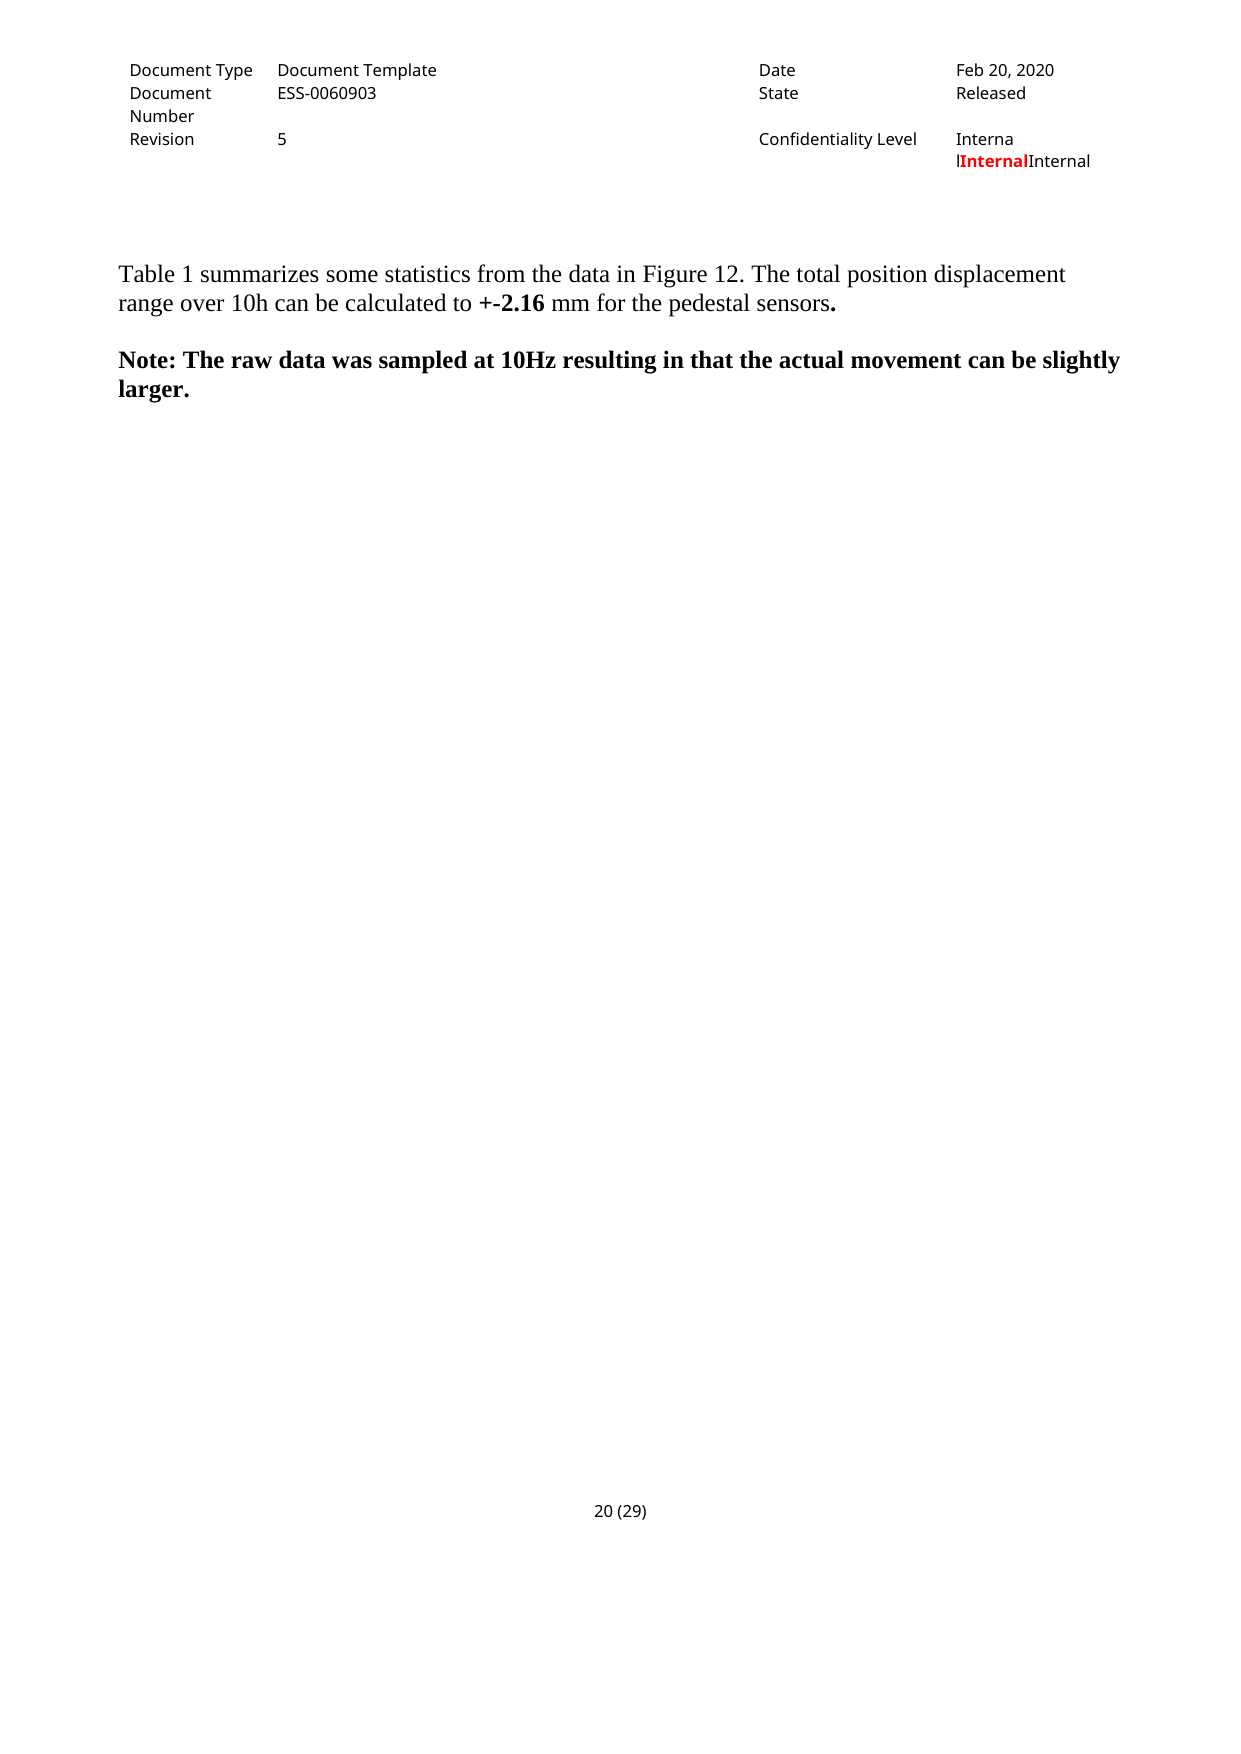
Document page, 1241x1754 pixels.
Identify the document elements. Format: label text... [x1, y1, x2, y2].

text Note: The raw data was sampled at 10Hz resulting in that the actual movement can be slightly larger. [118, 345, 1122, 403]
text Table 1 summarizes some statistics from the data in Figure 11. The total position displacement range over 10h can be calculated to +-2.16 mm for the pedestal sensors. [118, 259, 1122, 316]
